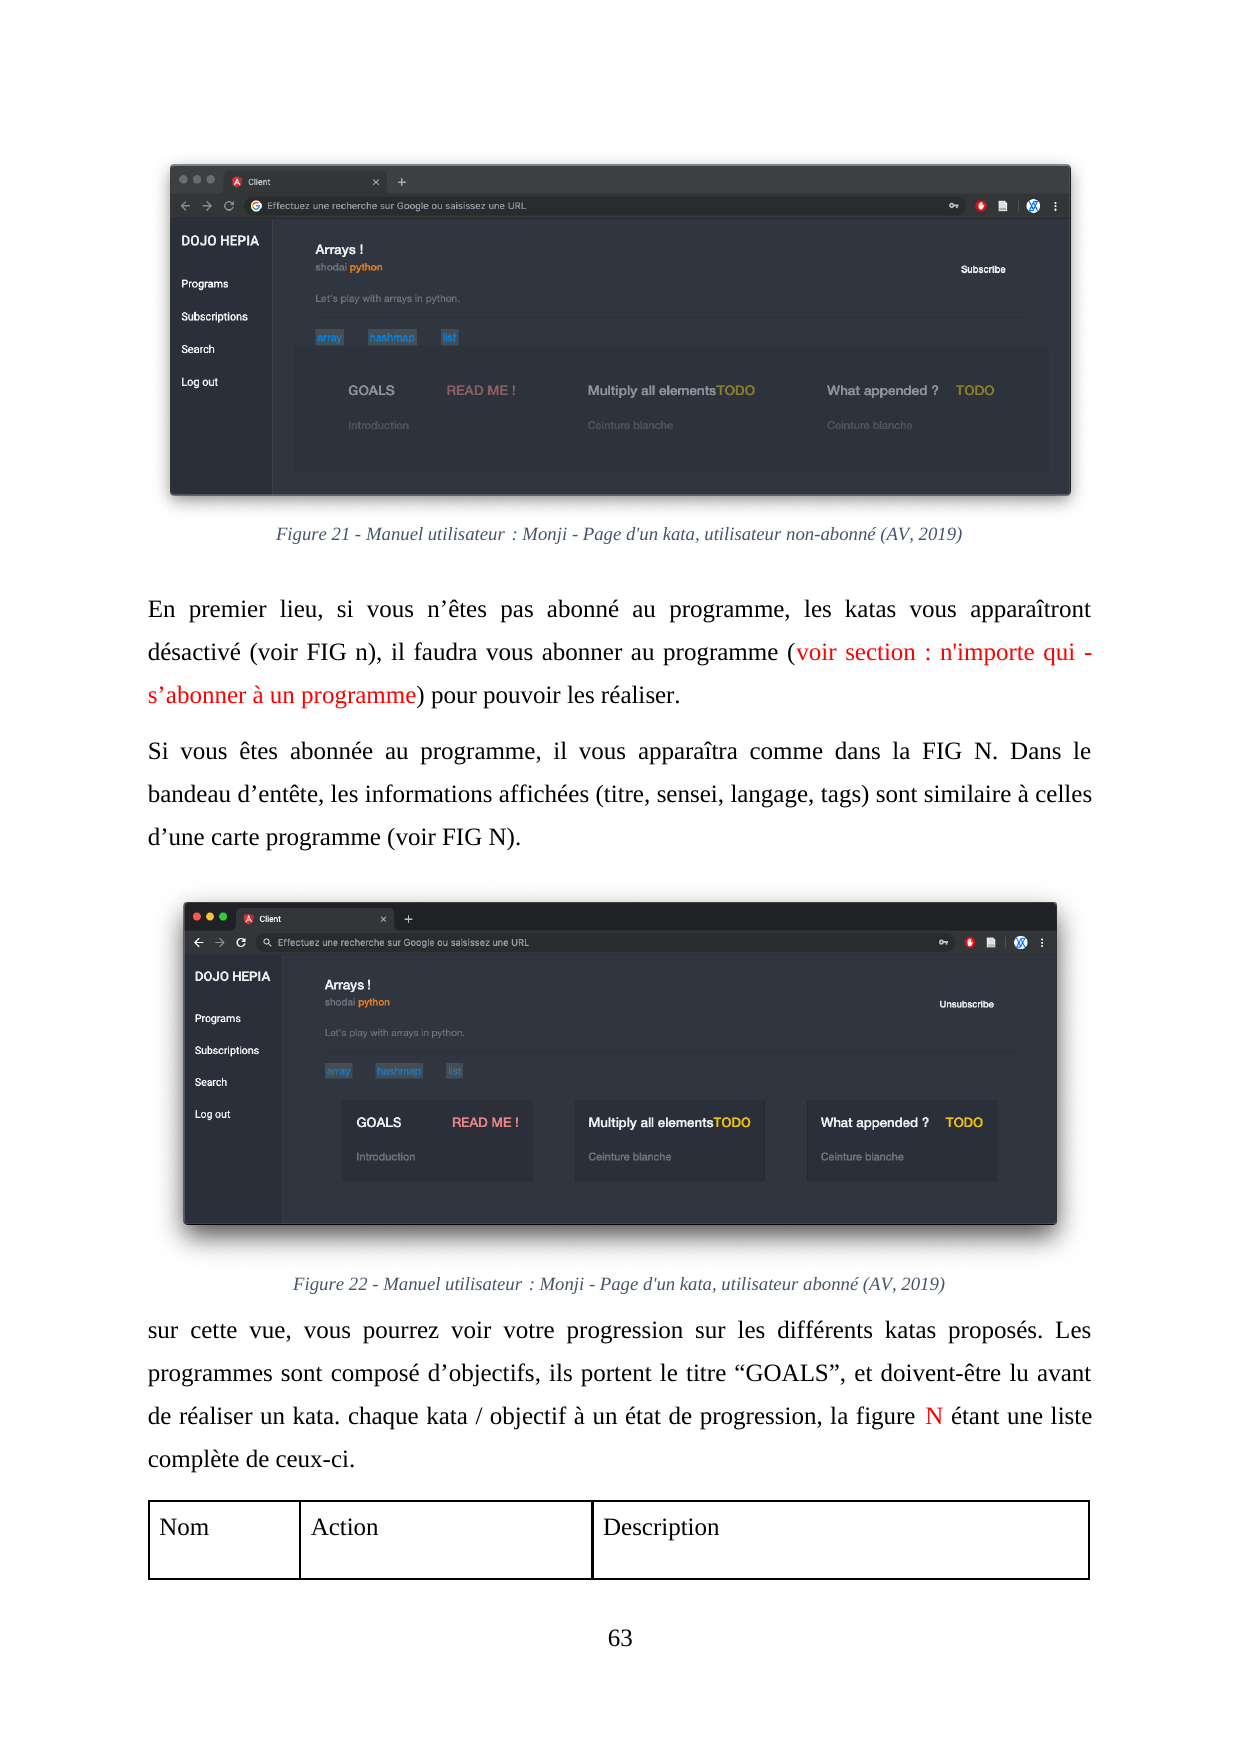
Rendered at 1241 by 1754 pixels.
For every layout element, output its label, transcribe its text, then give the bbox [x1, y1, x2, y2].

picture [147, 877, 1093, 1273]
table_header Nom [150, 1502, 299, 1578]
picture [147, 147, 1093, 523]
text Si vous êtes abonnée au programme, il vous apparaîtra comme dans la FIG N. Dans le bandeau d’entête, les informations affichées (titre, sensei, langage, tags) sont similaire à celles d’une carte programme (voir FIG N). [148, 736, 1093, 851]
table_header Description [594, 1502, 1088, 1578]
text En premier lieu, si vous n’êtes pas abonné au programme, les katas vous apparaîtront désactivé (voir FIG n), il faudra vous abonner au programme (voir section : n'importe qui - s’abonner à un programme) pour pouvoir les réaliser. [148, 594, 1093, 709]
table_header Action [301, 1502, 591, 1578]
text sur cette vue, vous pourrez voir votre progression sur les différents katas proposés. Les programmes sont composé d’objectifs, ils portent le titre “GOALS”, et doivent-être lu avant de réaliser un kata. chaque kata / objectif à un état de progression, la figure N étant une liste complète de ceux-ci. [148, 1315, 1093, 1473]
